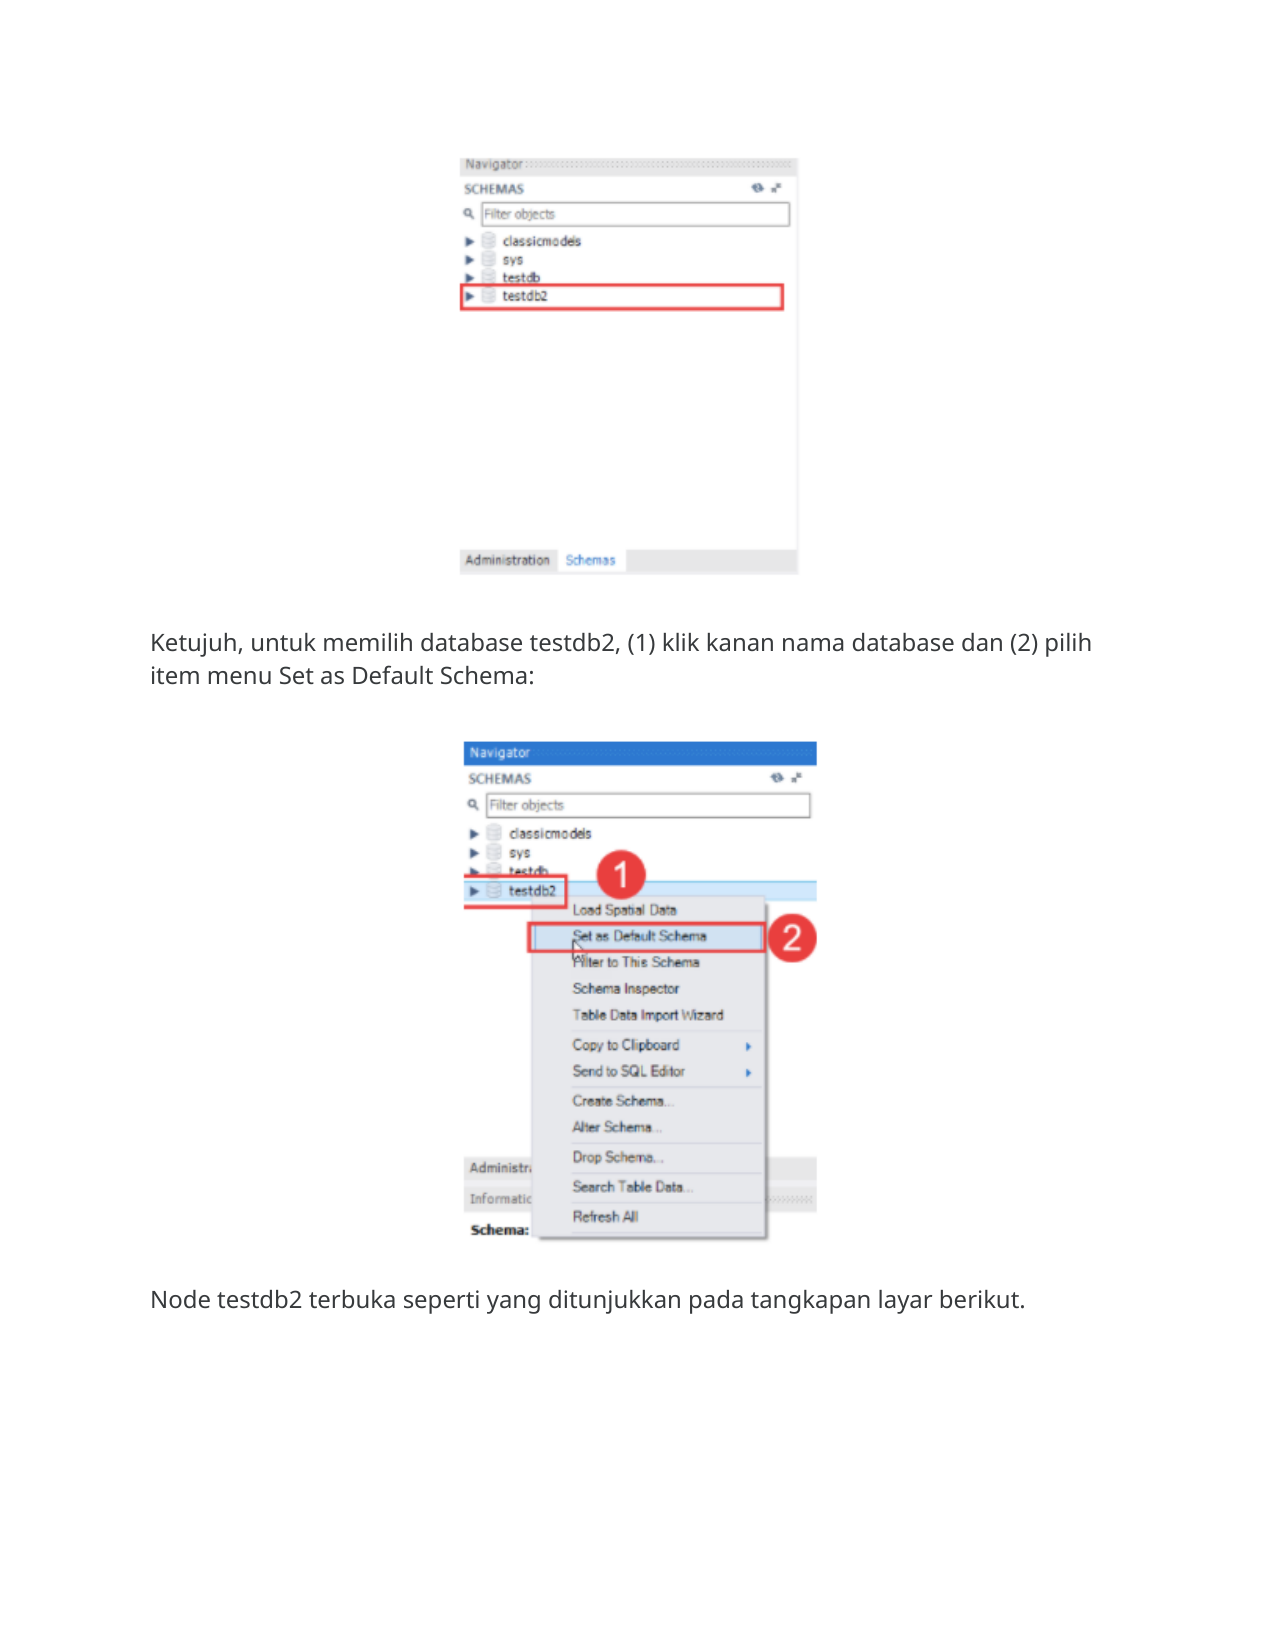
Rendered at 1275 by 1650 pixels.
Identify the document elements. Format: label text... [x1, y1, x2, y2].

text Ketujuh, untuk memilih database testdb2, (1) klik kanan nama database dan (2) pilih item menu Set as Default Schema: [150, 626, 1125, 691]
picture [436, 720, 839, 1254]
picture [443, 150, 833, 597]
text Node testdb2 terbuka seperti yang ditunjukkan pada tangkapan layar berikut. [150, 1282, 1125, 1315]
